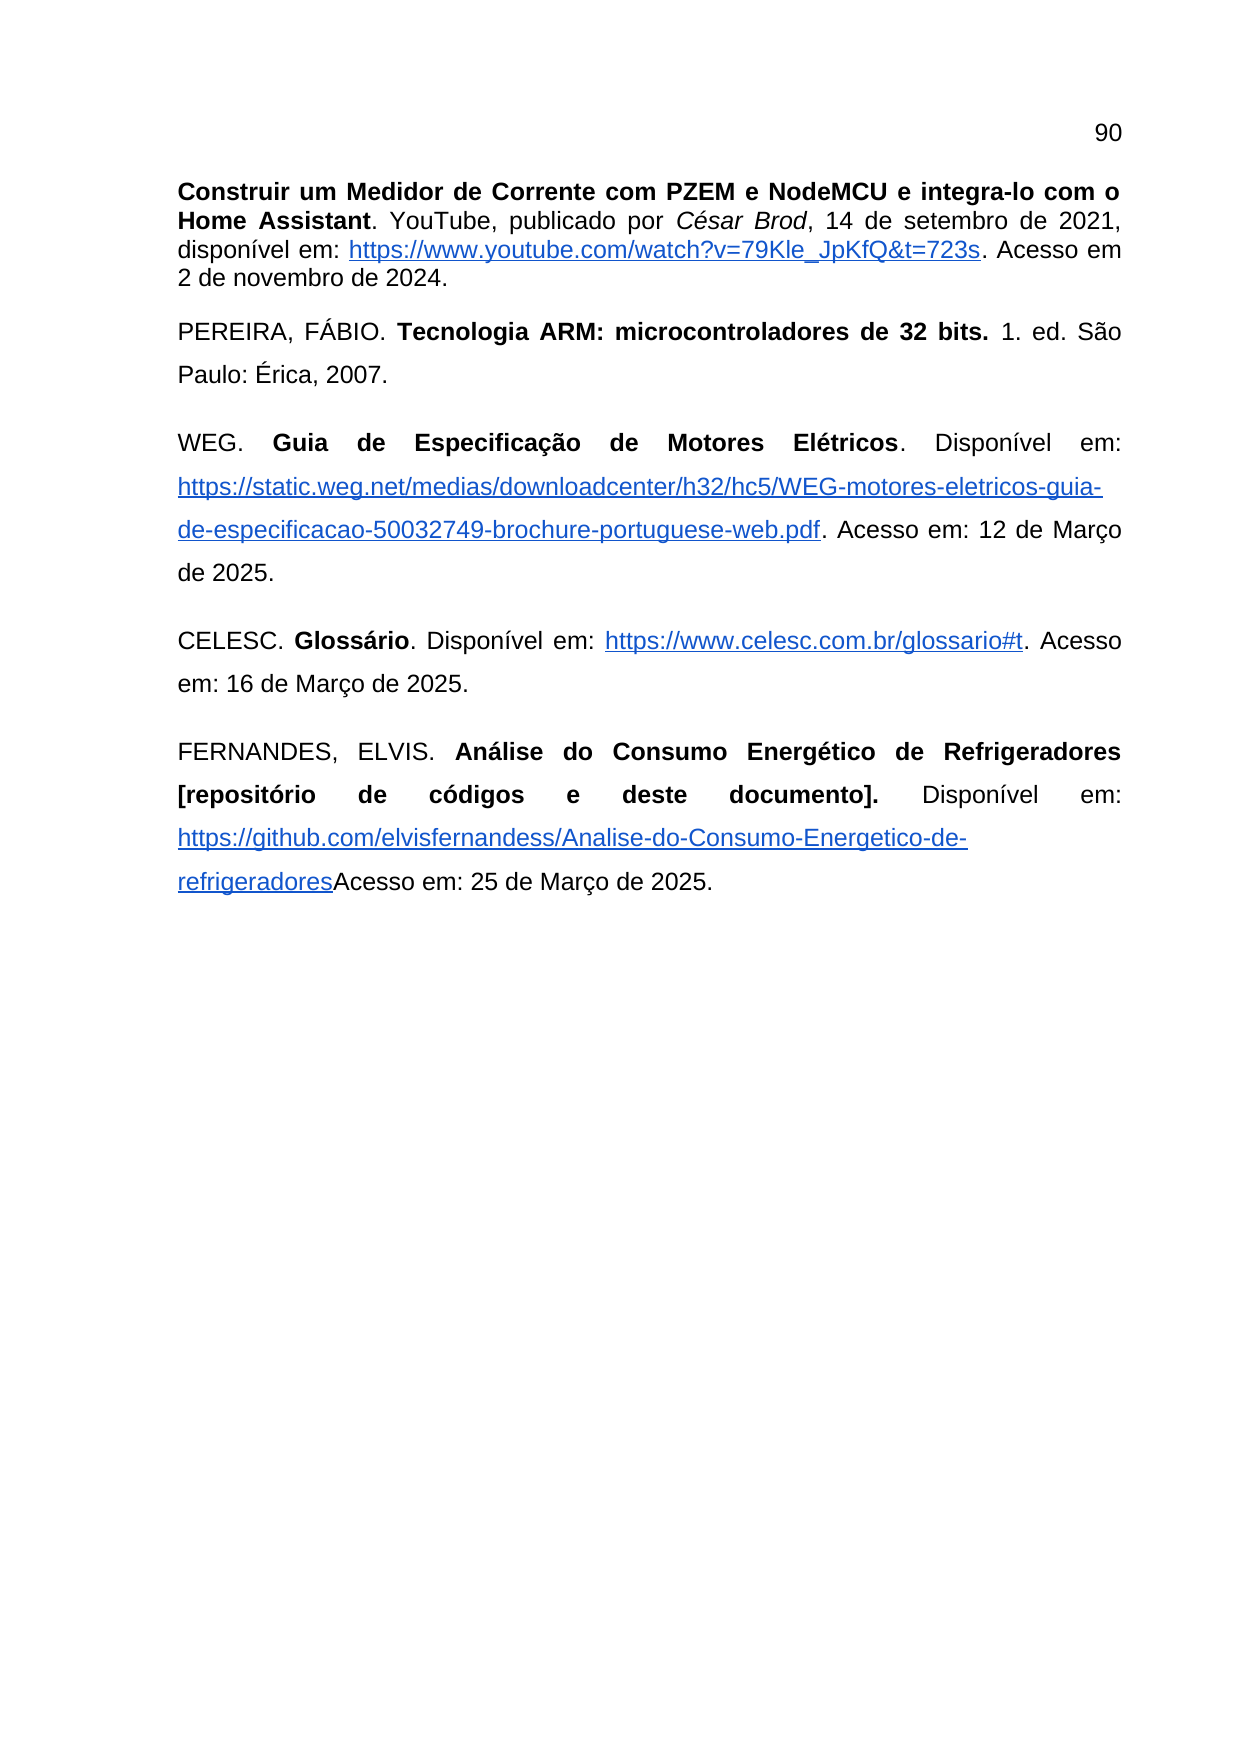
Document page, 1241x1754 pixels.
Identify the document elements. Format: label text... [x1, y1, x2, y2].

text Construir um Medidor de Corrente com PZEM e NodeMCU e integra-lo com o Home Assistant. YouTube, publicado por César Brod, 14 de setembro de 2021, disponível em: https://www.youtube.com/watch?v=79Kle_JpKfQ&t=723s. Acesso em 2 de novembro de 2024. [177, 177, 1122, 292]
text PEREIRA, FÁBIO. Tecnologia ARM: microcontroladores de 32 bits. 1. ed. São Paulo: Érica, 2007. [177, 317, 1122, 389]
text FERNANDES, ELVIS. Análise do Consumo Energético de Refrigeradores [repositório de códigos e deste documento]. Disponível em: https://github.com/elvisfernandess/Analise-do-Consumo-Energetico-de-refrigeradoresAcesso em: 25 de Março de 2025. [177, 737, 1122, 895]
text CELESC. Glossário. Disponível em: https://www.celesc.com.br/glossario#t. Acesso em: 16 de Março de 2025. [177, 626, 1122, 698]
text WEG. Guia de Especificação de Motores Elétricos. Disponível em: https://static.weg.net/medias/downloadcenter/h32/hc5/WEG-motores-eletricos-guia-de-especificacao-50032749-brochure-portuguese-web.pdf. Acesso em: 12 de Março de 2025. [177, 428, 1122, 587]
